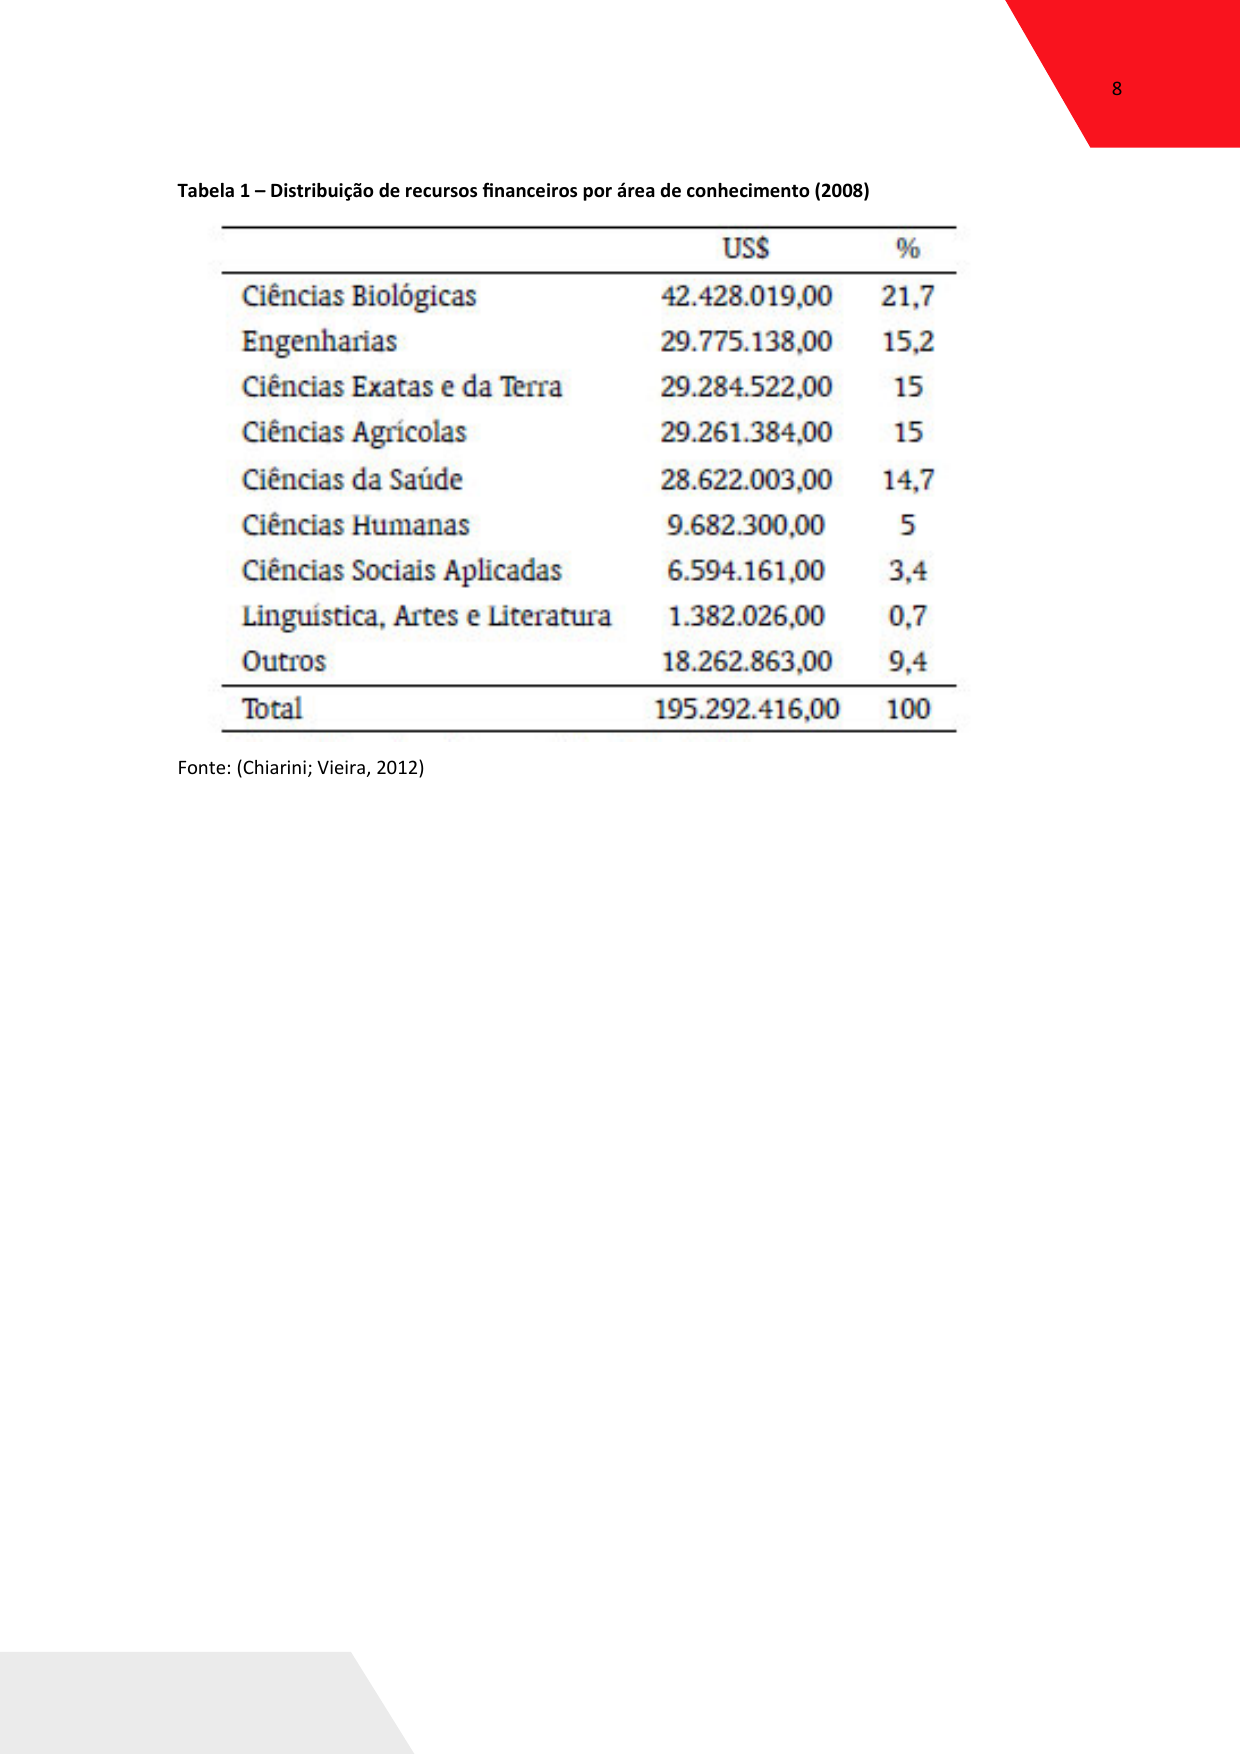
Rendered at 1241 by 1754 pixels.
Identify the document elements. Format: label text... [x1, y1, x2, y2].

text Tabela 1 – Distribuição de recursos financeiros por área de conhecimento (2008) [177, 177, 1122, 203]
picture [177, 202, 973, 742]
text Fonte: (Chiarini; Vieira, 2012) [177, 754, 1122, 779]
